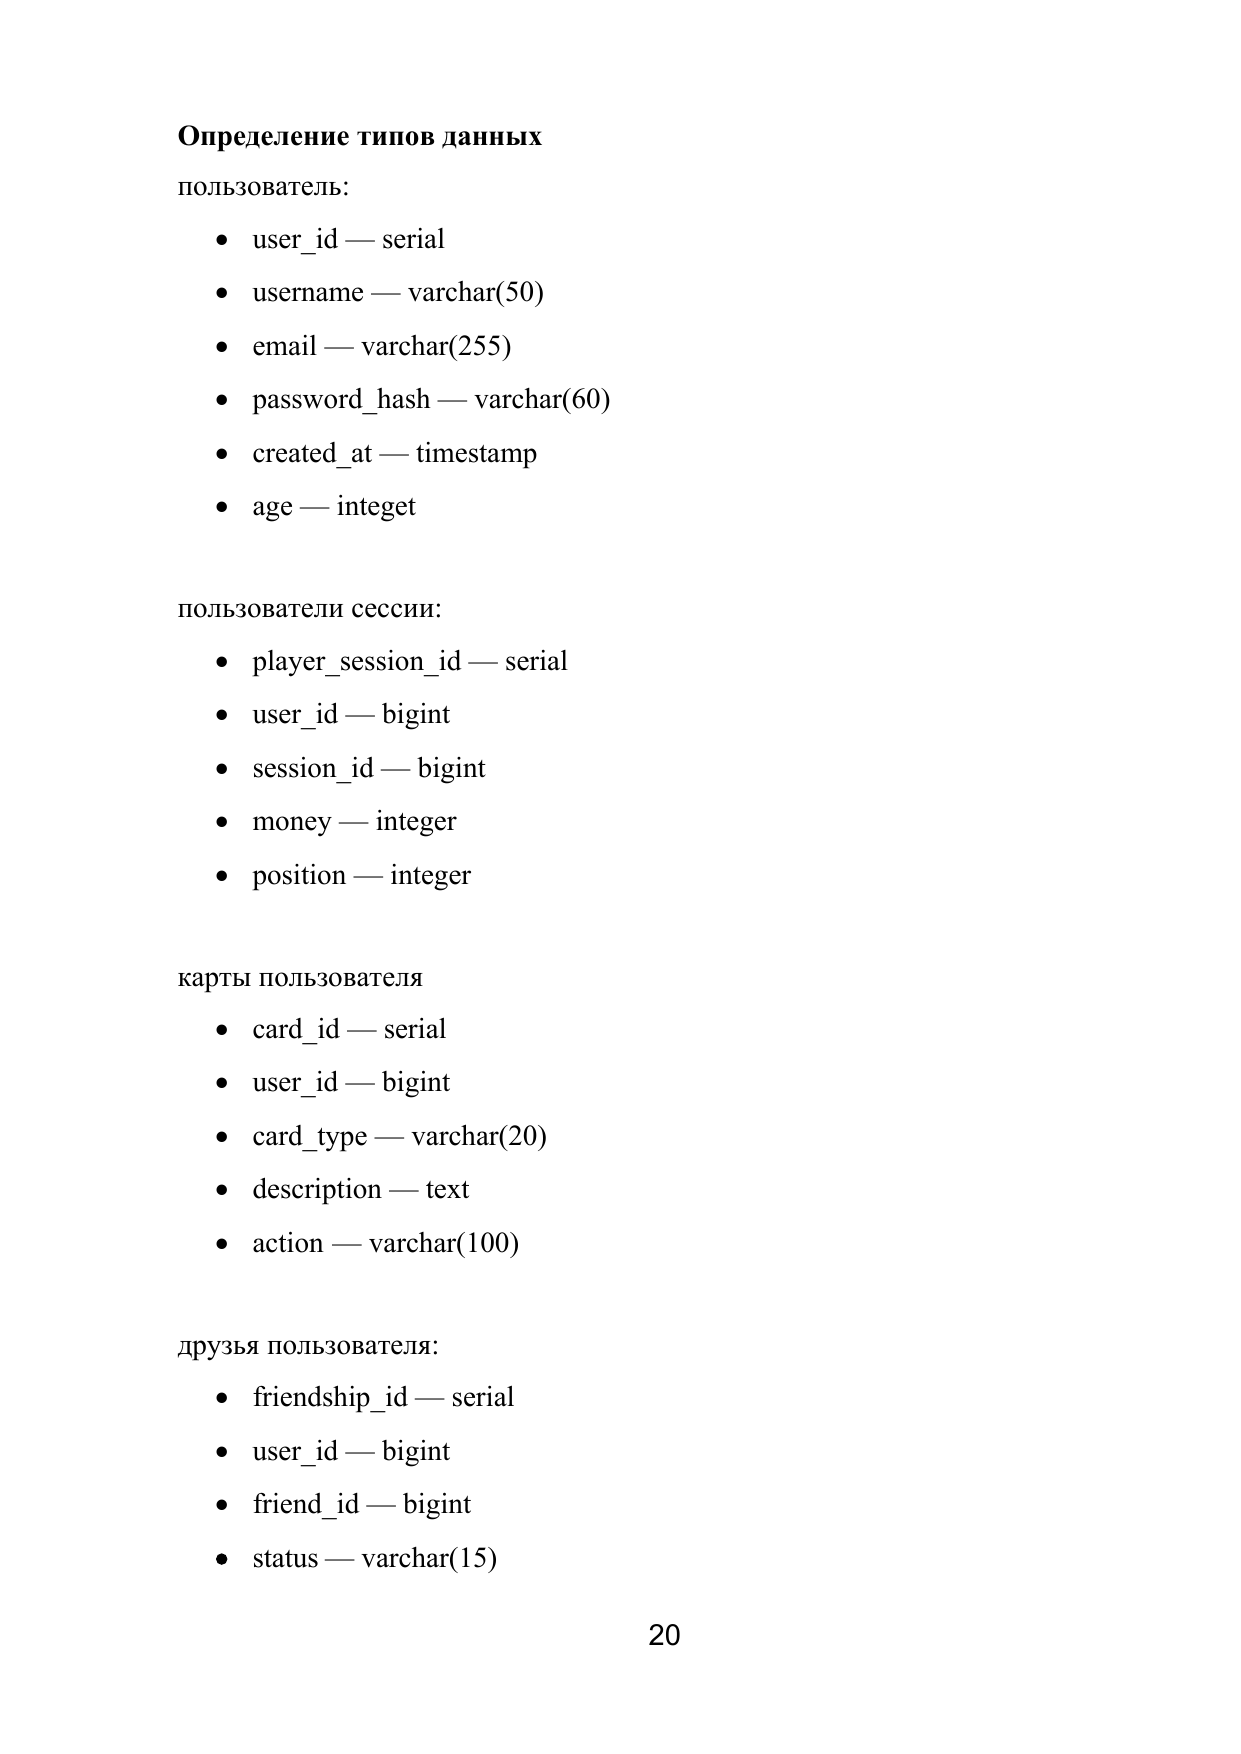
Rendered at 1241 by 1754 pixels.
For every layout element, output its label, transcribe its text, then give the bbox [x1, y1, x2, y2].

list description — text [215, 1169, 1152, 1205]
text пользователи сессии: [177, 590, 1152, 624]
text карты пользователя [177, 959, 1152, 992]
text друзья пользователя: [177, 1327, 1152, 1361]
list card_id — serial [215, 1009, 1152, 1045]
list email — varchar(255) [215, 326, 1152, 362]
list user_id — bigint [215, 1431, 1152, 1467]
list money — integer [215, 801, 1152, 837]
list session_id — bigint [215, 748, 1152, 783]
list user_id — bigint [215, 1062, 1152, 1098]
list age — integet [215, 486, 1152, 522]
list username — varchar(50) [215, 272, 1152, 308]
list position — integer [215, 855, 1152, 891]
list created_at — timestamp [215, 433, 1152, 469]
list action — varchar(100) [215, 1223, 1152, 1259]
list user_id — serial [215, 219, 1152, 254]
list friend_id — bigint [215, 1484, 1152, 1520]
text Определение типов данных [177, 118, 1152, 152]
list card_type — varchar(20) [215, 1116, 1152, 1152]
list status — varchar(15) [215, 1538, 1152, 1574]
text пользователь: [177, 168, 1152, 202]
list friendship_id — serial [215, 1377, 1152, 1413]
list password_hash — varchar(60) [215, 379, 1152, 415]
list user_id — bigint [215, 694, 1152, 730]
list player_session_id — serial [215, 641, 1152, 676]
